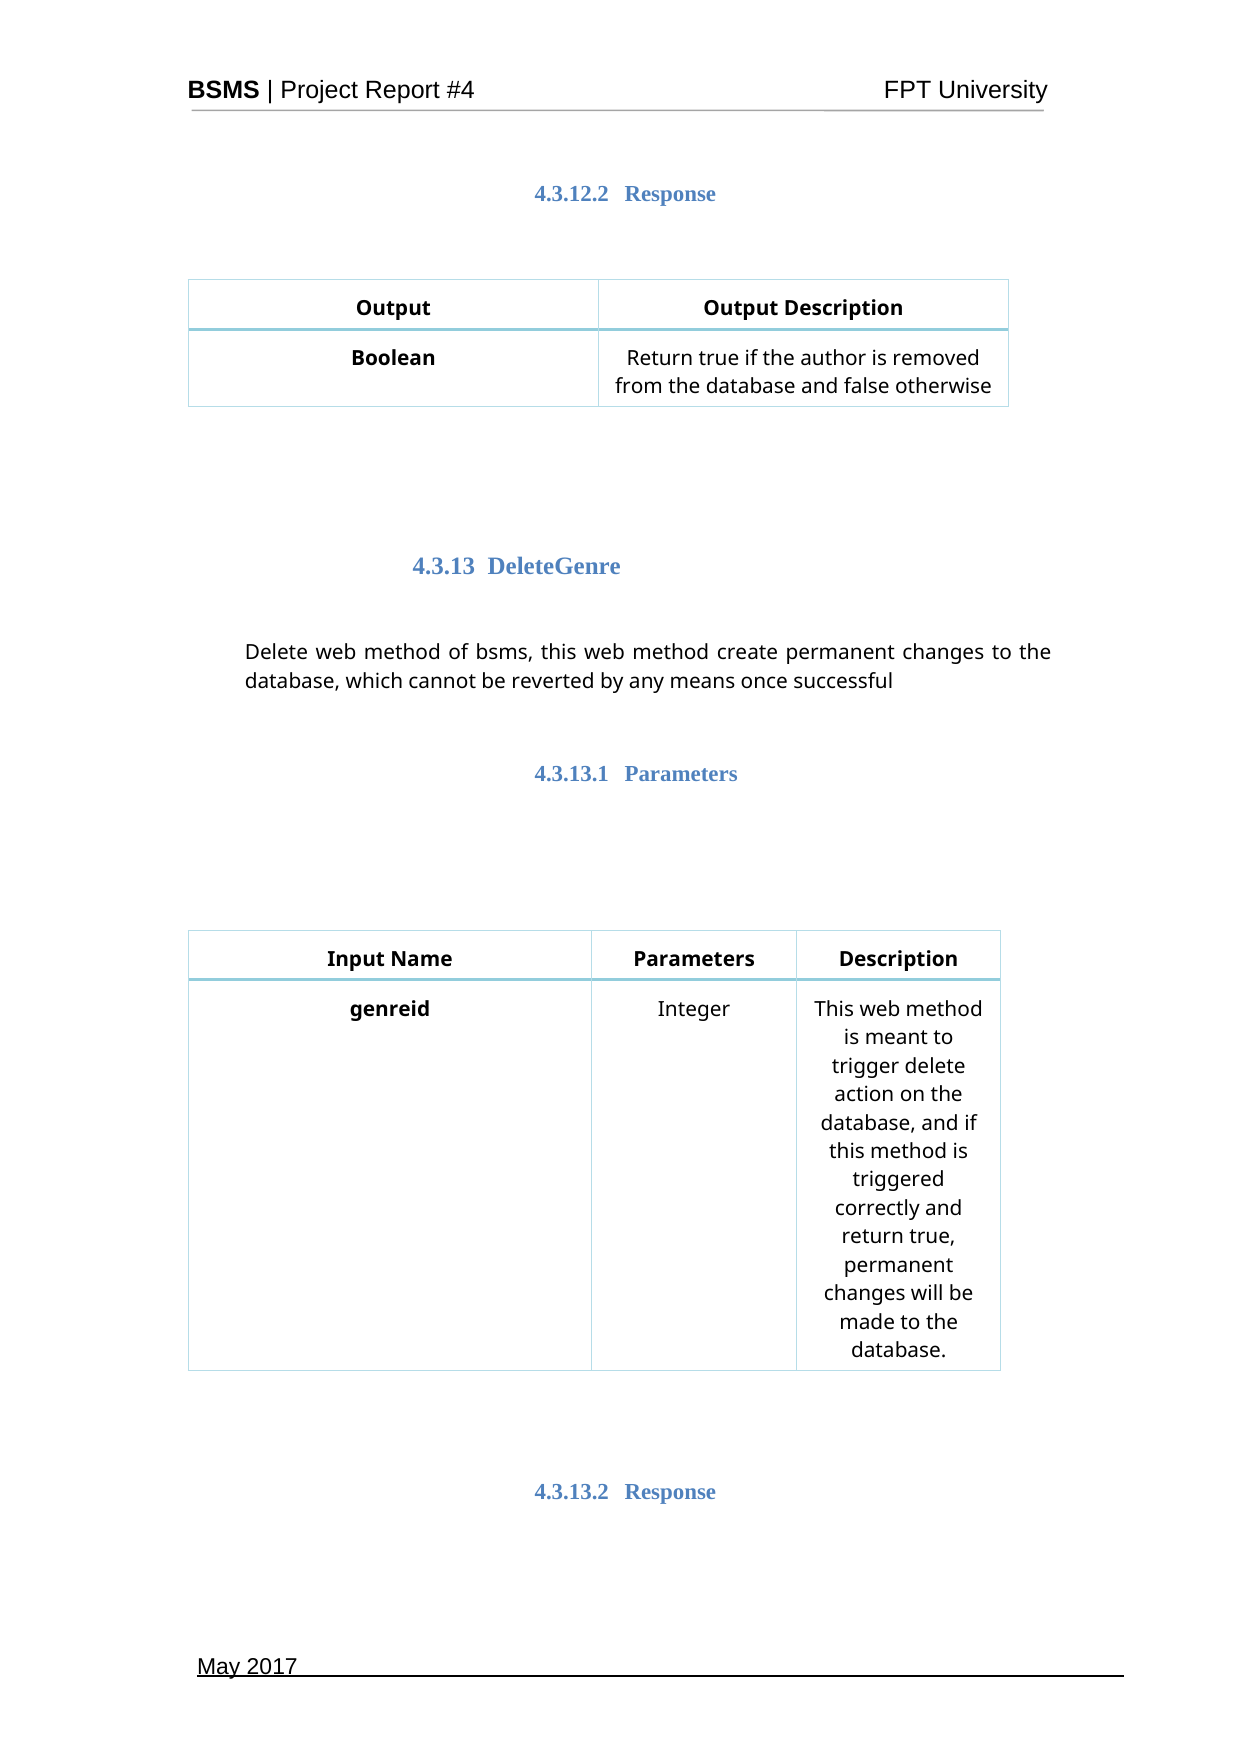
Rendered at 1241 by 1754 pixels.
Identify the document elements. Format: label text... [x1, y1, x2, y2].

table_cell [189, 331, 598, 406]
subtitle Parameters [534, 760, 1053, 786]
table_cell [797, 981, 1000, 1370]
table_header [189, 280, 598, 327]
subtitle Response [534, 180, 1053, 206]
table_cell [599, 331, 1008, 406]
subtitle Response [534, 1478, 1053, 1504]
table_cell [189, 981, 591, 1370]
text Delete web method of bsms, this web method create permanent changes to the database, which cannot be reverted by any means once successful [244, 637, 1053, 694]
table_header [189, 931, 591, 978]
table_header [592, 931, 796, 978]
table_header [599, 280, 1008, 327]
subtitle DeleteGenre [412, 551, 1053, 579]
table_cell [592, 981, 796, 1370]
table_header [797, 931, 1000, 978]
